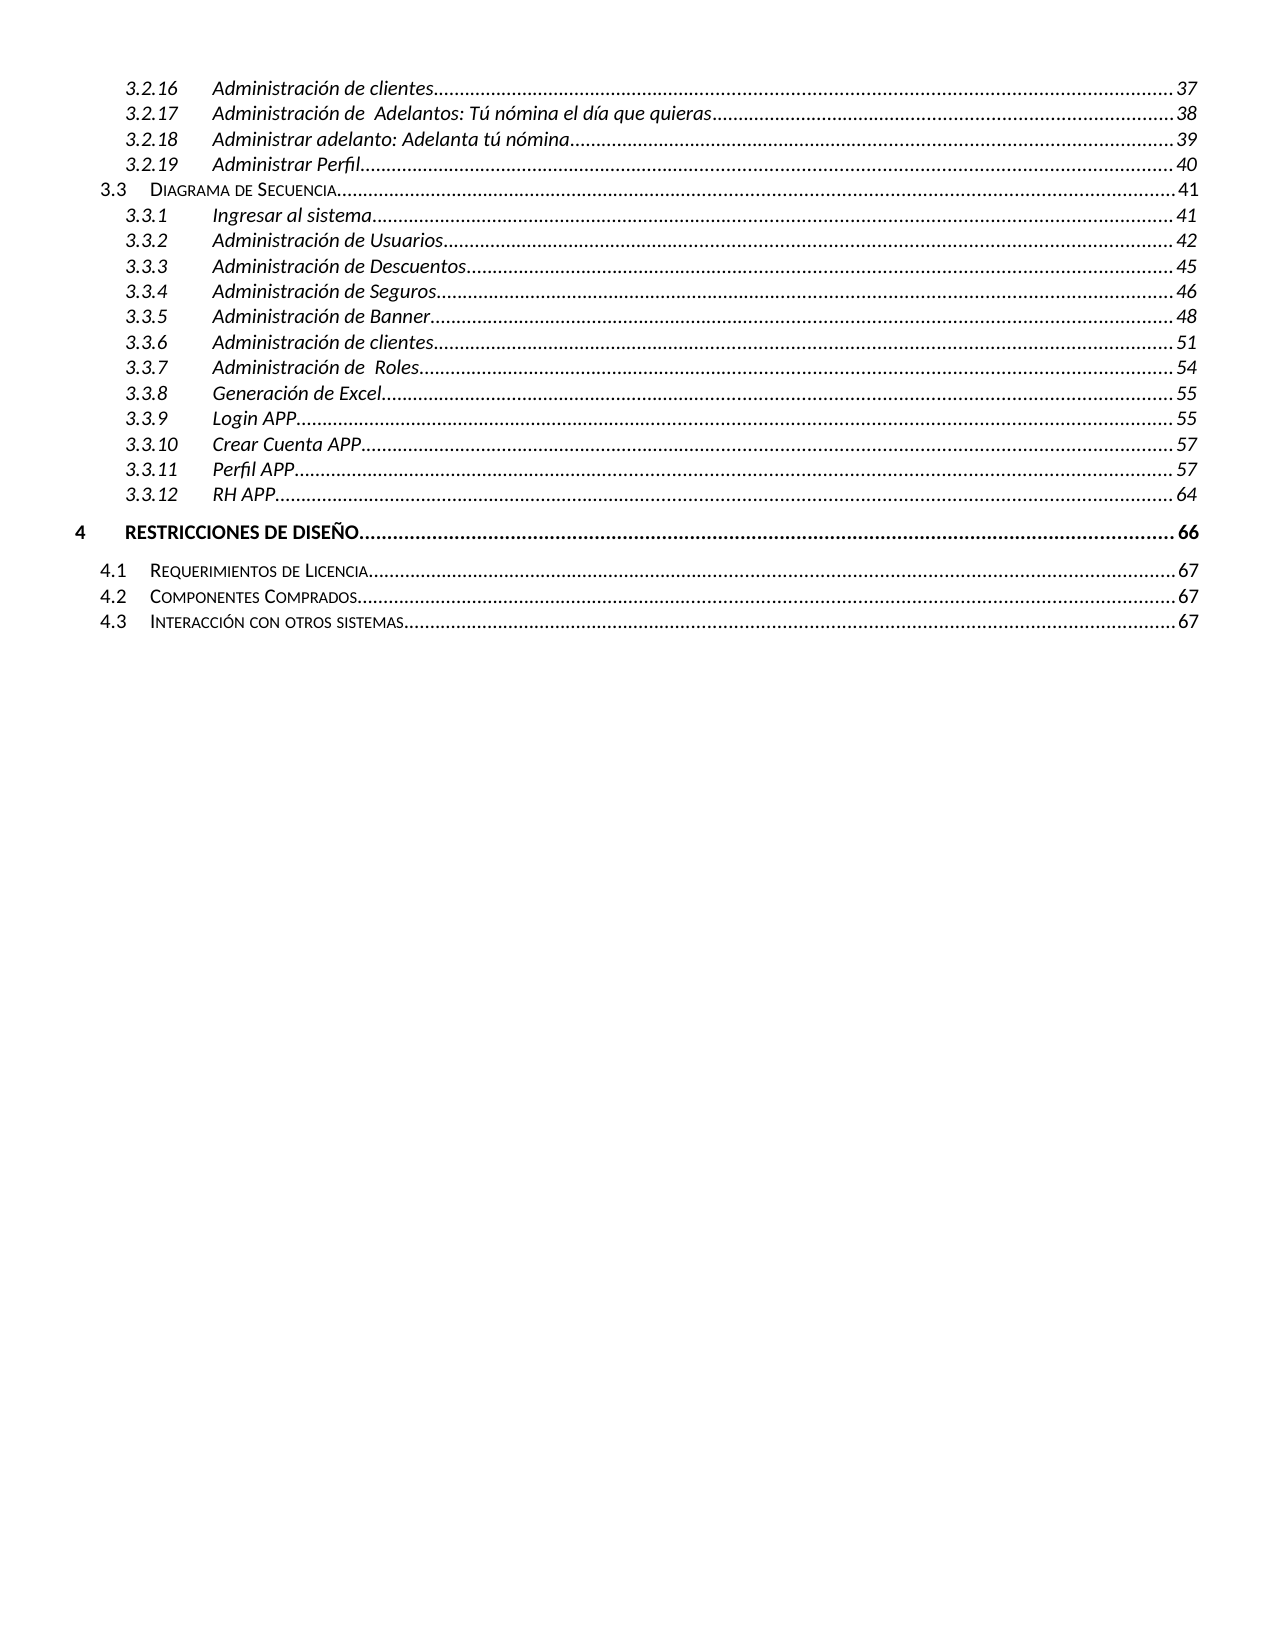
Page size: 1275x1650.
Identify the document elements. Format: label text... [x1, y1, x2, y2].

text 4.1 Requerimientos de Licencia 67 [100, 557, 1200, 583]
text 3.2.16 Administración de clientes 37 [125, 75, 1200, 100]
text 3.3.3 Administración de Descuentos 45 [125, 253, 1200, 278]
text 3.2.17 Administración de Adelantos: Tú nómina el día que quieras 38 [125, 100, 1200, 126]
text 3.3.11 Perfil APP 57 [125, 456, 1200, 482]
text 3.3 Diagrama de Secuencia 41 [100, 177, 1200, 202]
text 3.3.2 Administración de Usuarios 42 [125, 227, 1200, 253]
text 3.2.19 Administrar Perfil 40 [125, 151, 1200, 177]
text 3.3.1 Ingresar al sistema 41 [125, 202, 1200, 227]
text 3.3.8 Generación de Excel 55 [125, 380, 1200, 405]
text 3.3.9 Login APP 55 [125, 405, 1200, 431]
text 3.3.12 RH APP 64 [125, 482, 1200, 507]
text 3.2.18 Administrar adelanto: Adelanta tú nómina 39 [125, 126, 1200, 151]
text 3.3.7 Administración de Roles 54 [125, 354, 1200, 380]
text 3.3.5 Administración de Banner 48 [125, 304, 1200, 329]
text 3.3.6 Administración de clientes 51 [125, 329, 1200, 354]
text 4 Restricciones de diseño 66 [75, 519, 1200, 545]
text 3.3.10 Crear Cuenta APP 57 [125, 431, 1200, 456]
text 4.3 Interacción con otros sistemas 67 [100, 608, 1200, 634]
text 3.3.4 Administración de Seguros 46 [125, 278, 1200, 304]
text 4.2 Componentes Comprados 67 [100, 583, 1200, 608]
